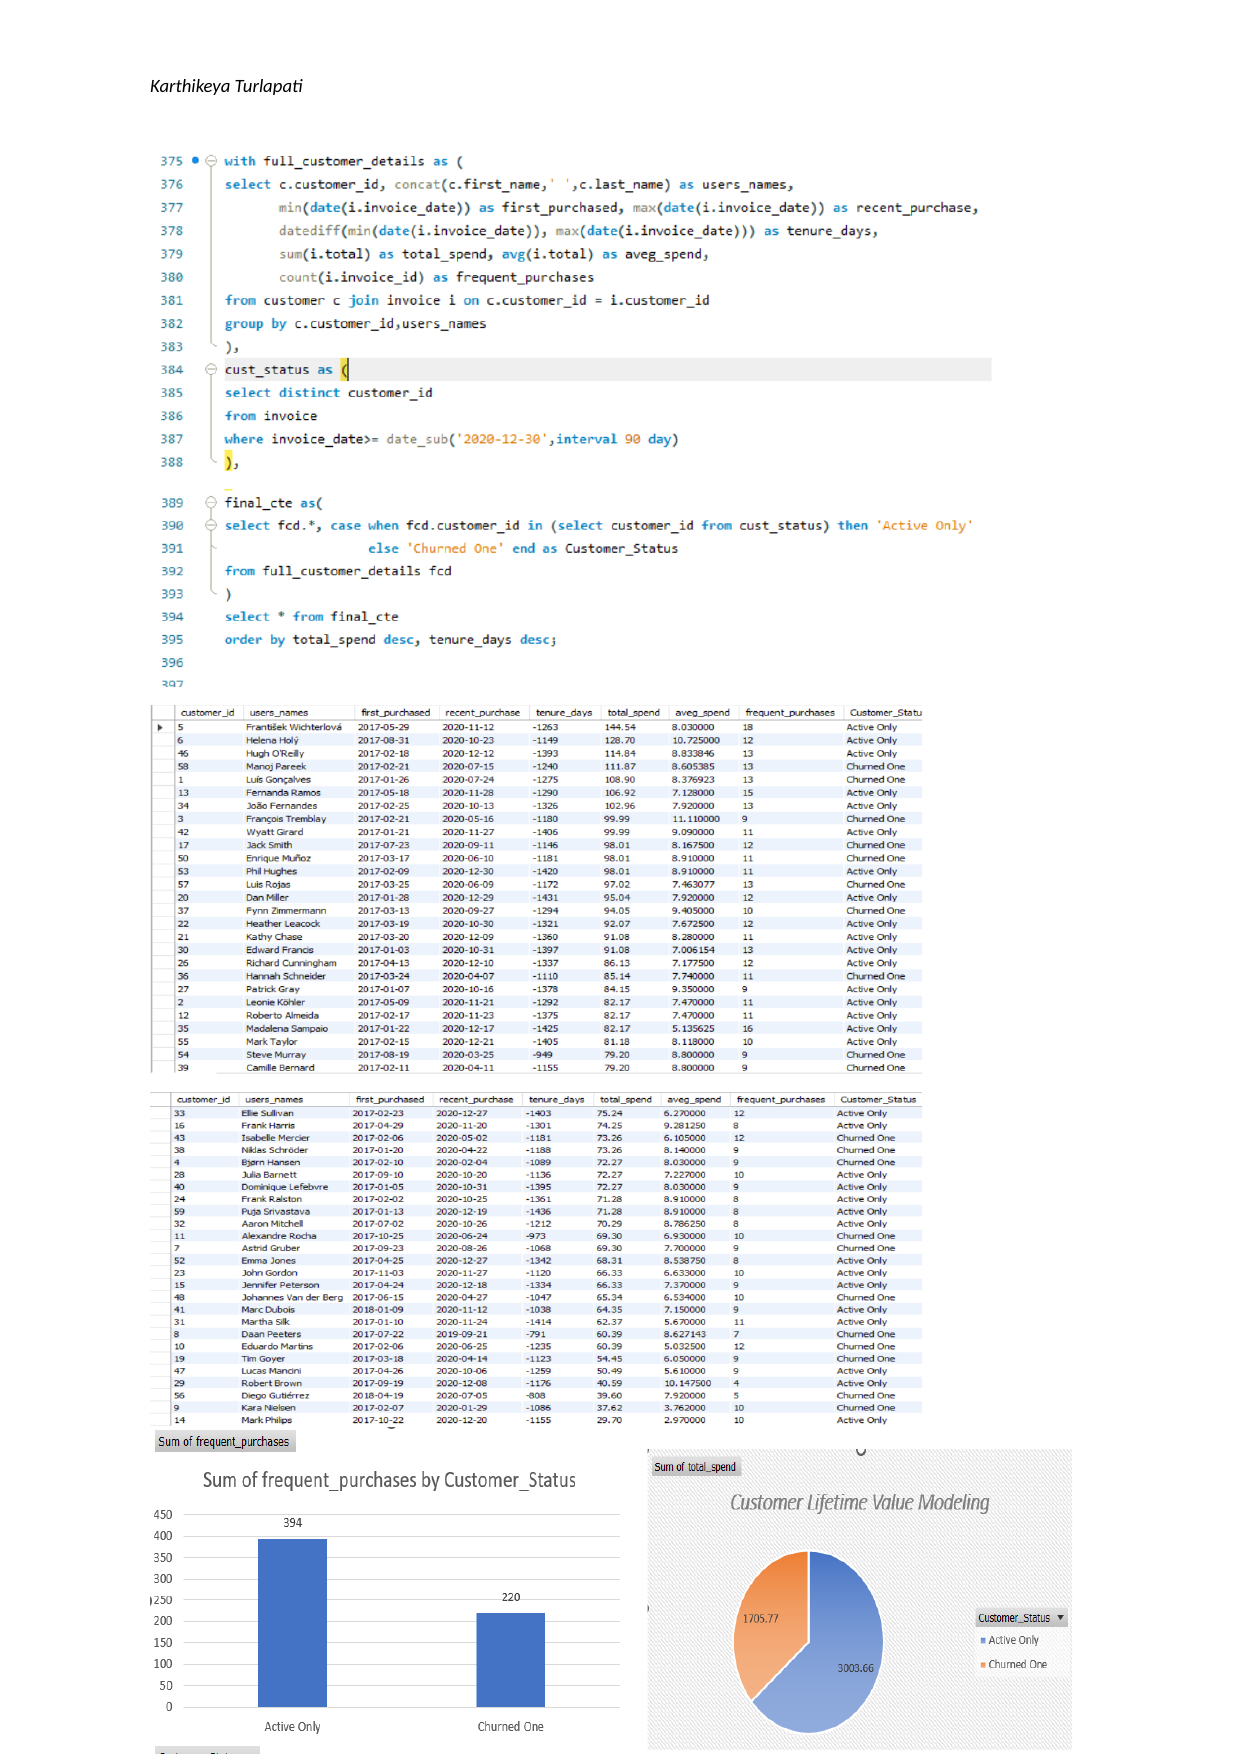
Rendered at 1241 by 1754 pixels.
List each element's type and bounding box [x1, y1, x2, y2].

picture [150, 489, 978, 687]
picture [647, 1449, 1073, 1750]
picture [150, 150, 992, 471]
picture [150, 1092, 923, 1754]
picture [150, 705, 923, 1074]
